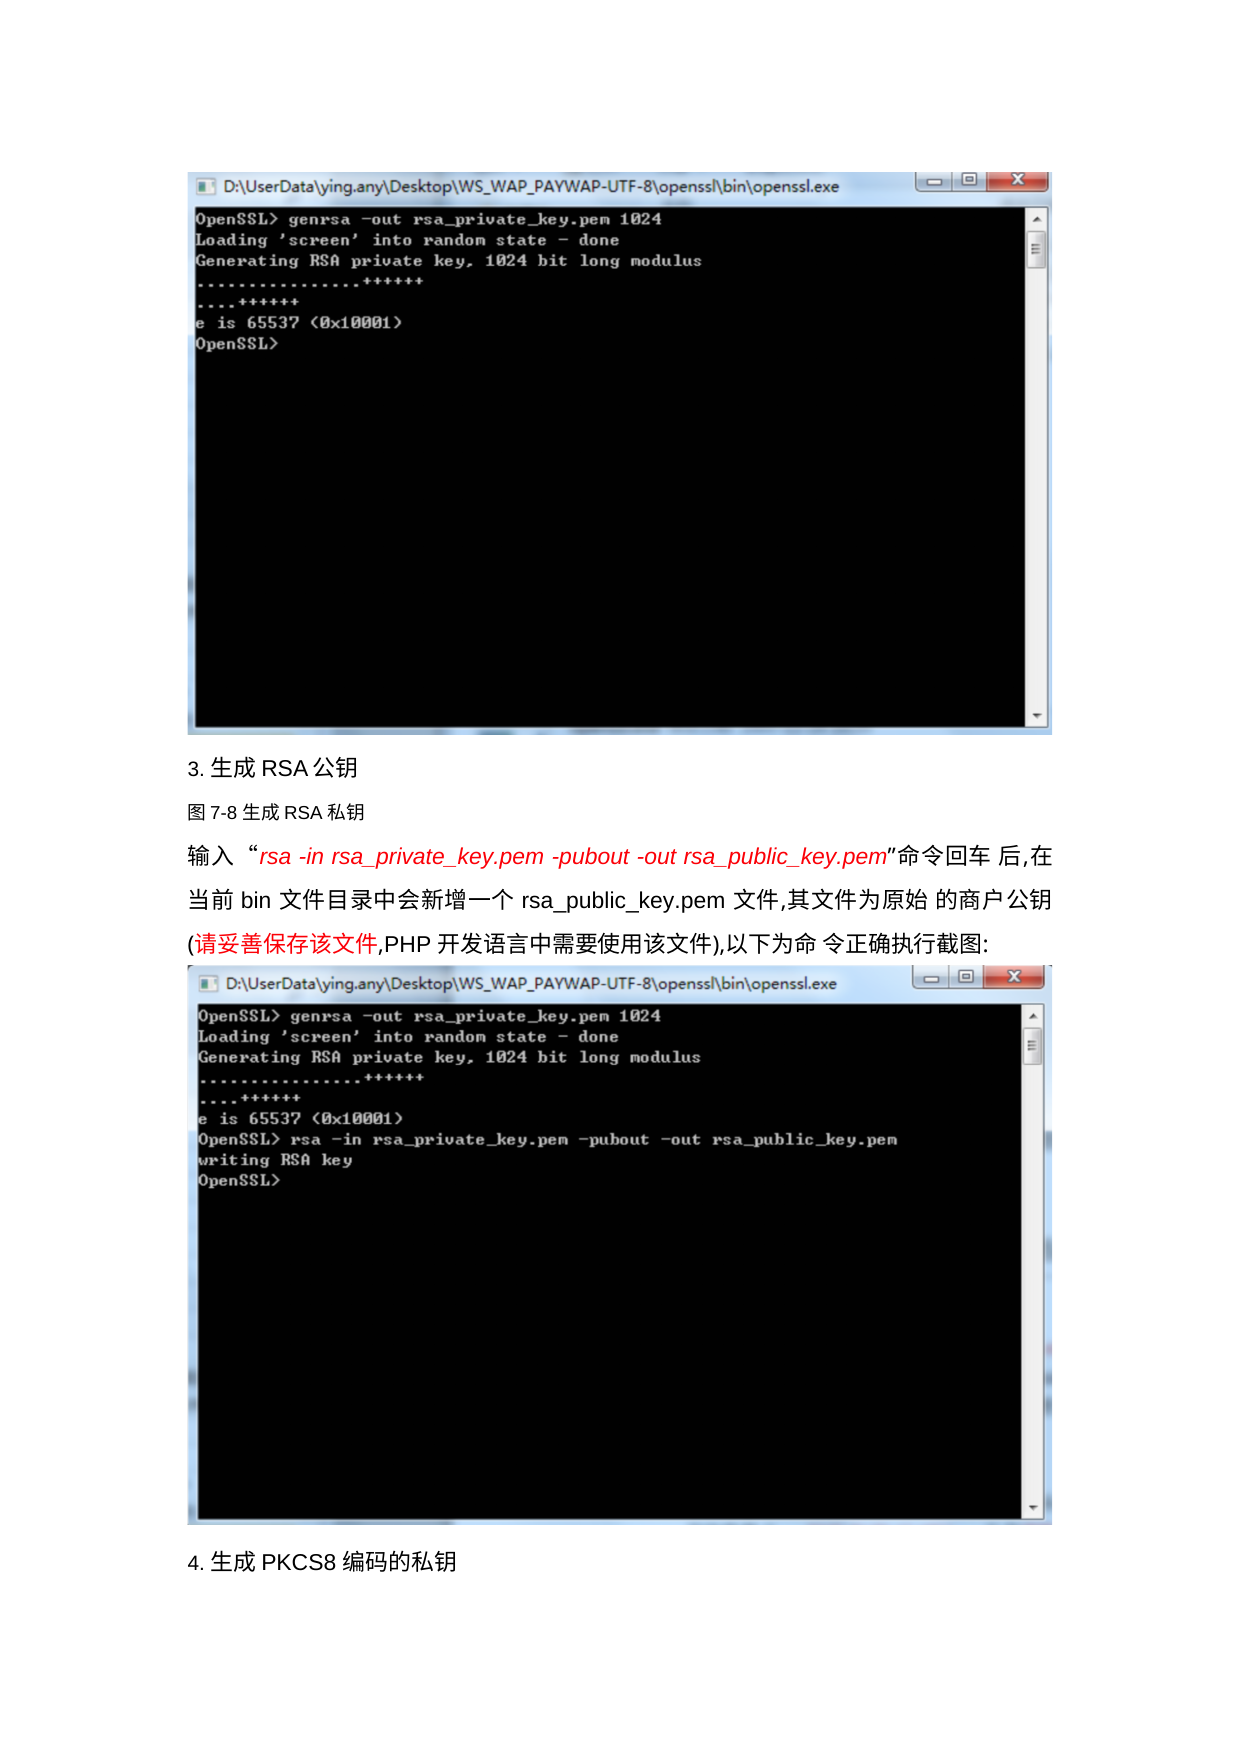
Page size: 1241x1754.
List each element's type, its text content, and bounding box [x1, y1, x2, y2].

text 3. 生成RSA公钥 [187, 745, 1053, 789]
text 输入“rsa -in rsa_private_key.pem -pubout -out rsa_public_key.pem”命令回车 后,在当前 bin 文件目录中会新增一个 rsa_public_key.pem 文件,其文件为原始 的商户公钥(请妥善保存该文件,PHP 开发语言中需要使用该文件),以下为命 令正确执行截图: [187, 833, 1053, 965]
text 图7-8 生成 RSA 私钥 [187, 789, 1053, 833]
text 4. 生成PKCS8 编码的私钥 [187, 1538, 1053, 1582]
picture [187, 172, 1053, 735]
picture [187, 965, 1053, 1525]
